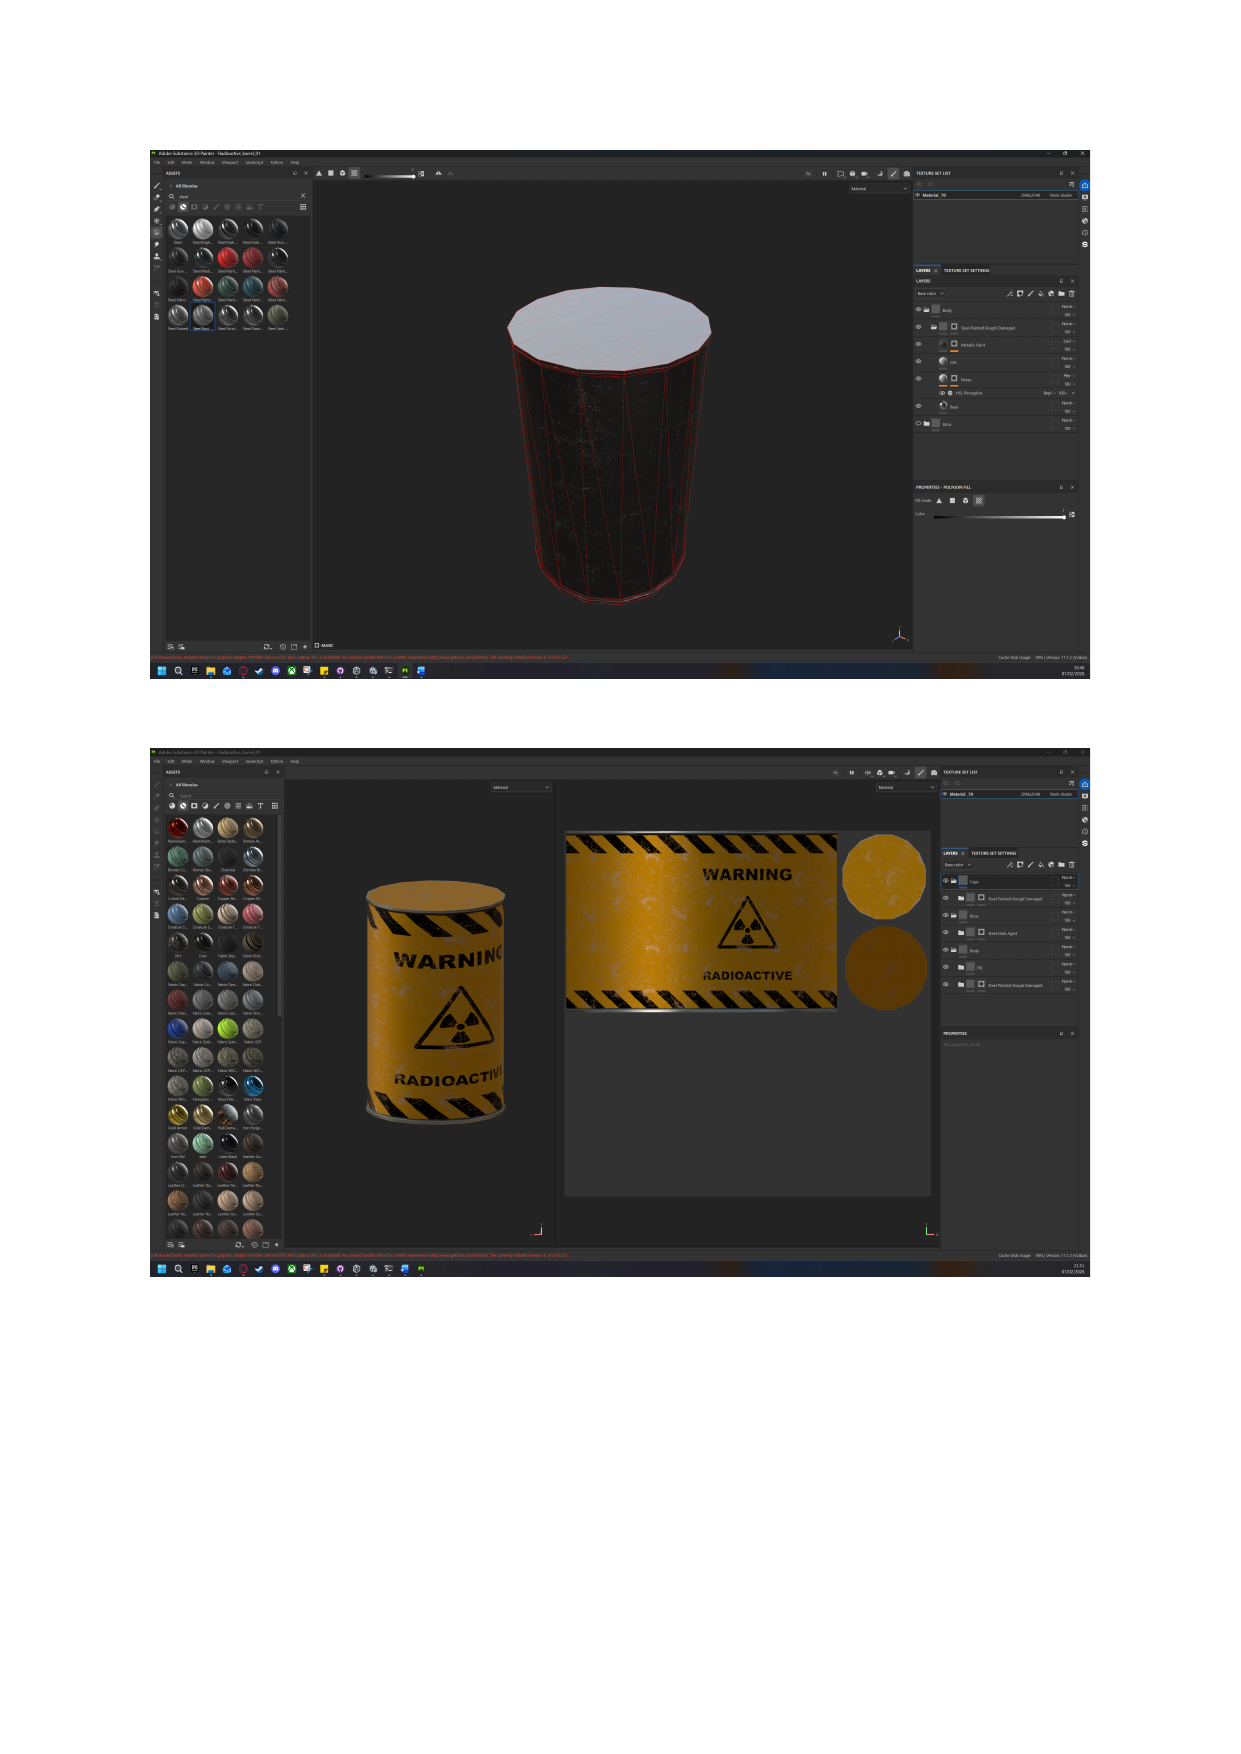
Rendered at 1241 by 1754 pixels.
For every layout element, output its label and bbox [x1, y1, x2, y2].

picture [150, 150, 1091, 679]
picture [150, 748, 1091, 1277]
